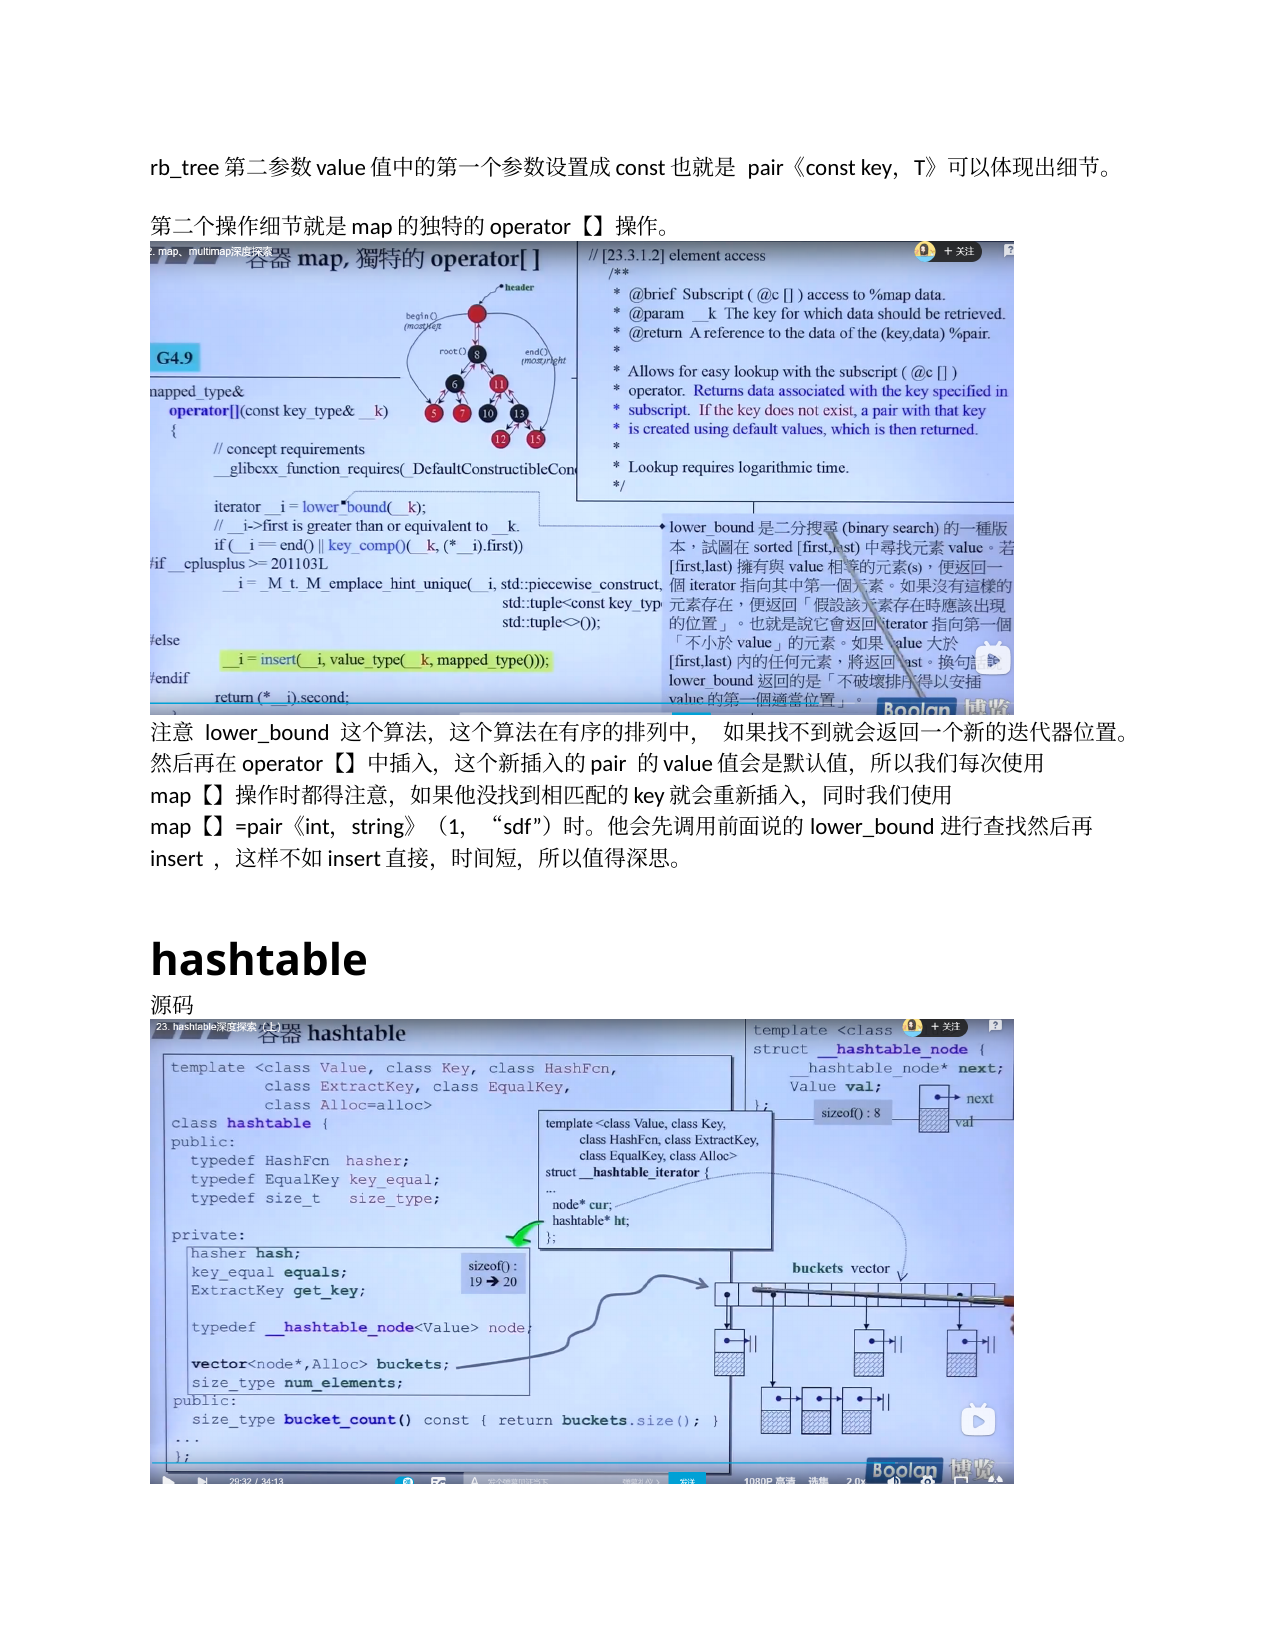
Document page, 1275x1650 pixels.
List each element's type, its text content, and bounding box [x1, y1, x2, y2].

text 第二个操作细节就是map 的独特的operator【】操作。 [150, 209, 1125, 241]
picture [150, 241, 1014, 715]
picture [150, 1019, 1014, 1484]
text 注意 lower_bound 这个算法，这个算法在有序的排列中， 如果找不到就会返回一个新的迭代器位置。然后再在operator【】中插入，这个新插入的pair 的value值会是默认值，所以我们每次使用map【】操作时都得注意，如果他没找到相匹配的key就会重新插入，同时我们使用map【】=pair《int，string》（1，“sdf”）时。他会先调用前面说的 lower_bound 进行查找然后再insert ，这样不如insert直接，时间短，所以值得深思。 [150, 715, 1125, 872]
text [150, 150, 1125, 181]
text 源码 [150, 988, 1125, 1019]
